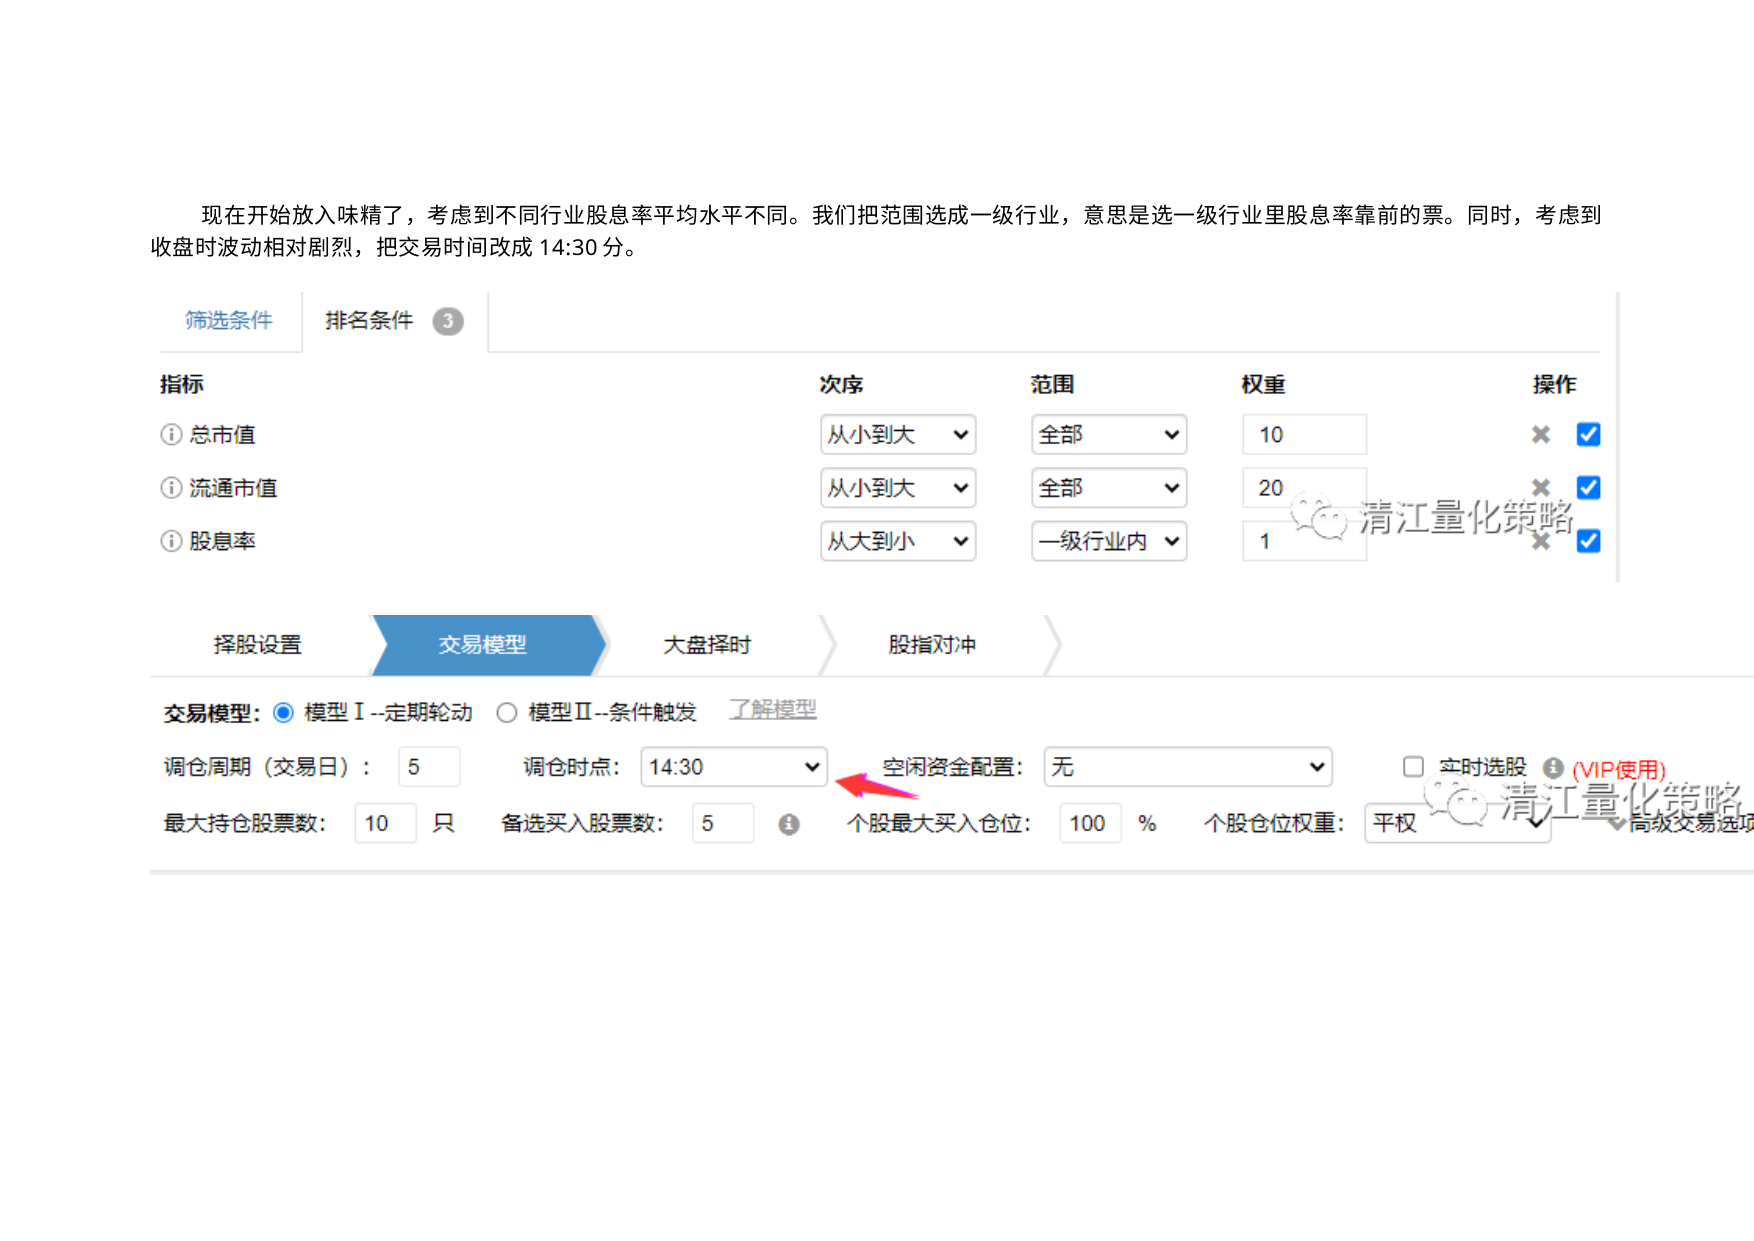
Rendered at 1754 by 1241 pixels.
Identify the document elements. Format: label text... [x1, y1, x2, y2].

picture [150, 615, 1754, 875]
text 现在开始放入味精了，考虑到不同行业股息率平均水平不同。我们把范围选成一级行业，意思是选一级行业里股息率靠前的票。同时，考虑到收盘时波动相对剧烈，把交易时间改成14:30分。 [150, 198, 1604, 263]
picture [150, 292, 1621, 582]
